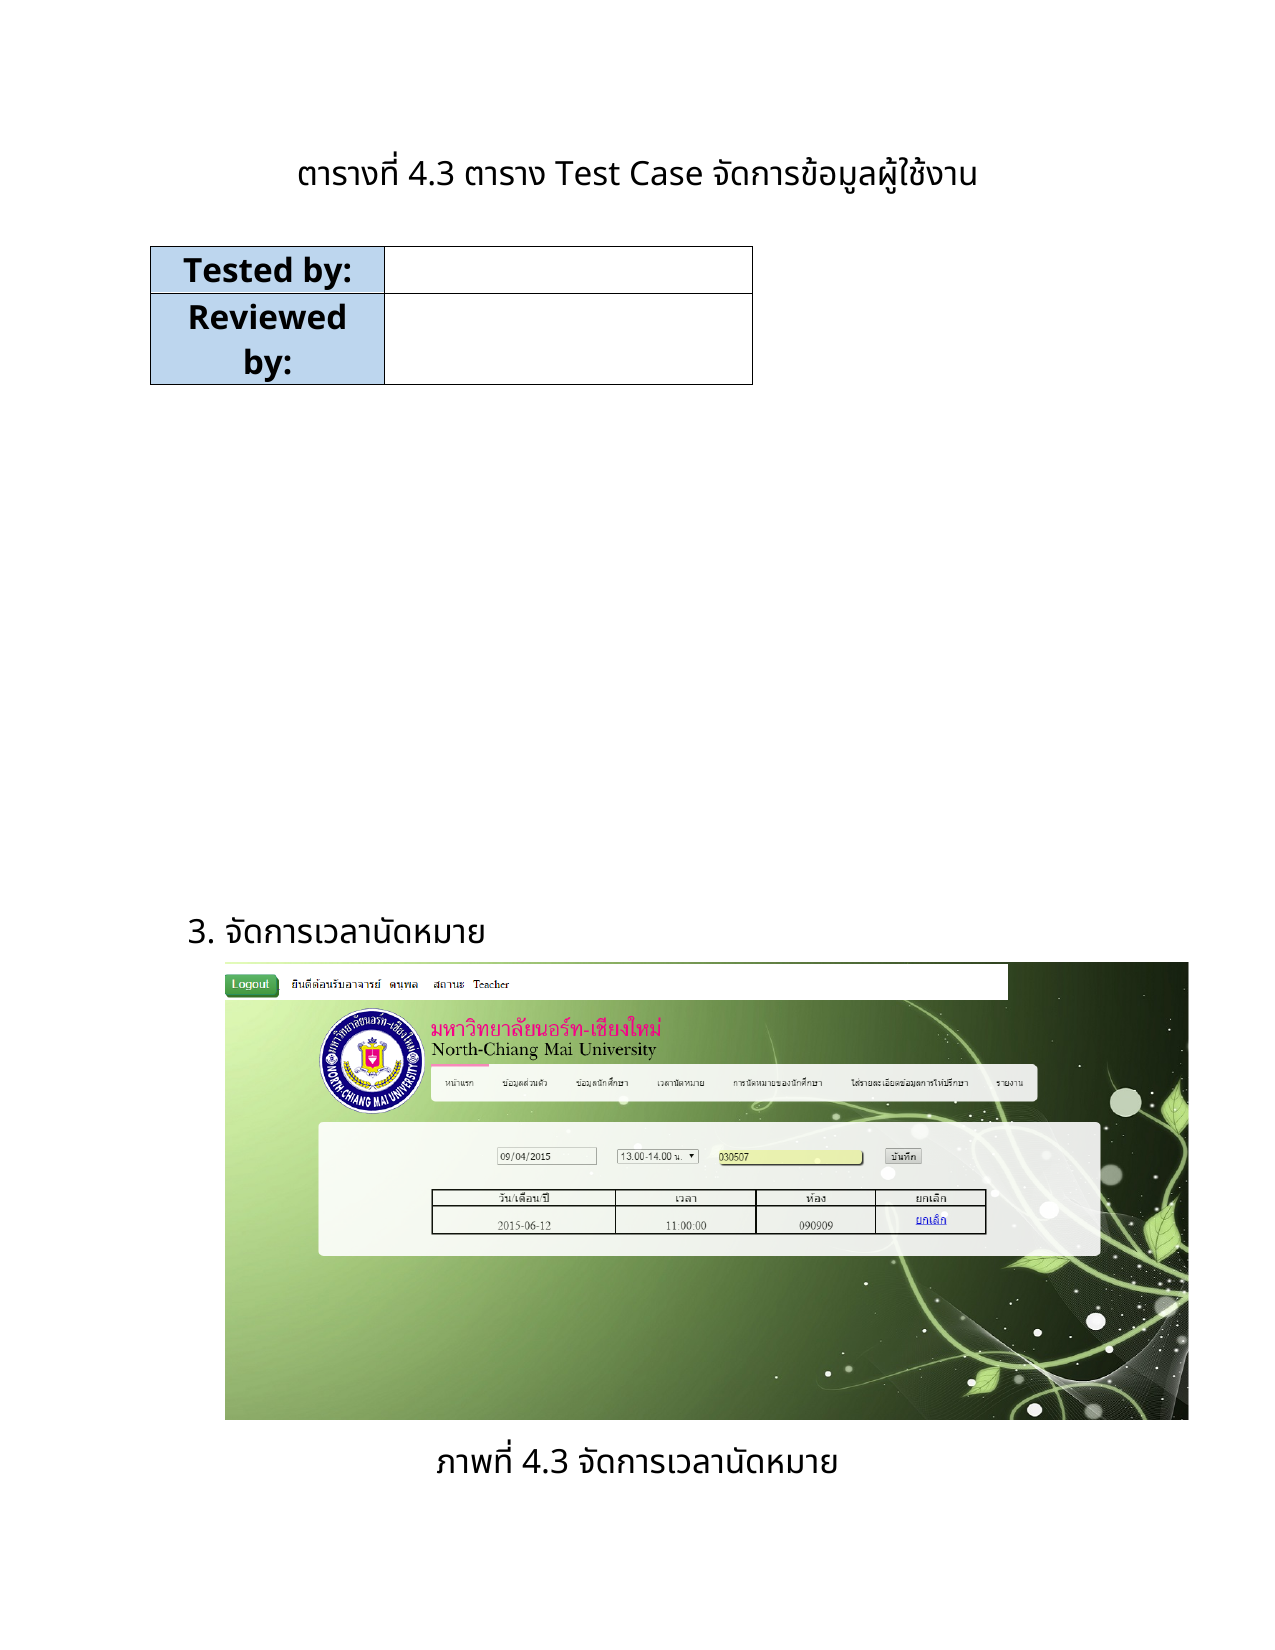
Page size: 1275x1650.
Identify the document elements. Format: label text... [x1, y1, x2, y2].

table_header Tested by: [151, 247, 384, 292]
picture [225, 962, 1200, 1420]
table_cell [385, 294, 752, 384]
list จัดการเวลานัดหมาย [187, 908, 1125, 959]
text ตารางที่ 4.3 ตาราง Test Case จัดการข้อมูลผู้ใช้งาน [150, 150, 1125, 201]
text ภาพที่ 4.3 จัดการเวลานัดหมาย [150, 1438, 1125, 1489]
table_header [385, 247, 752, 292]
table_cell Reviewed by: [151, 294, 384, 384]
